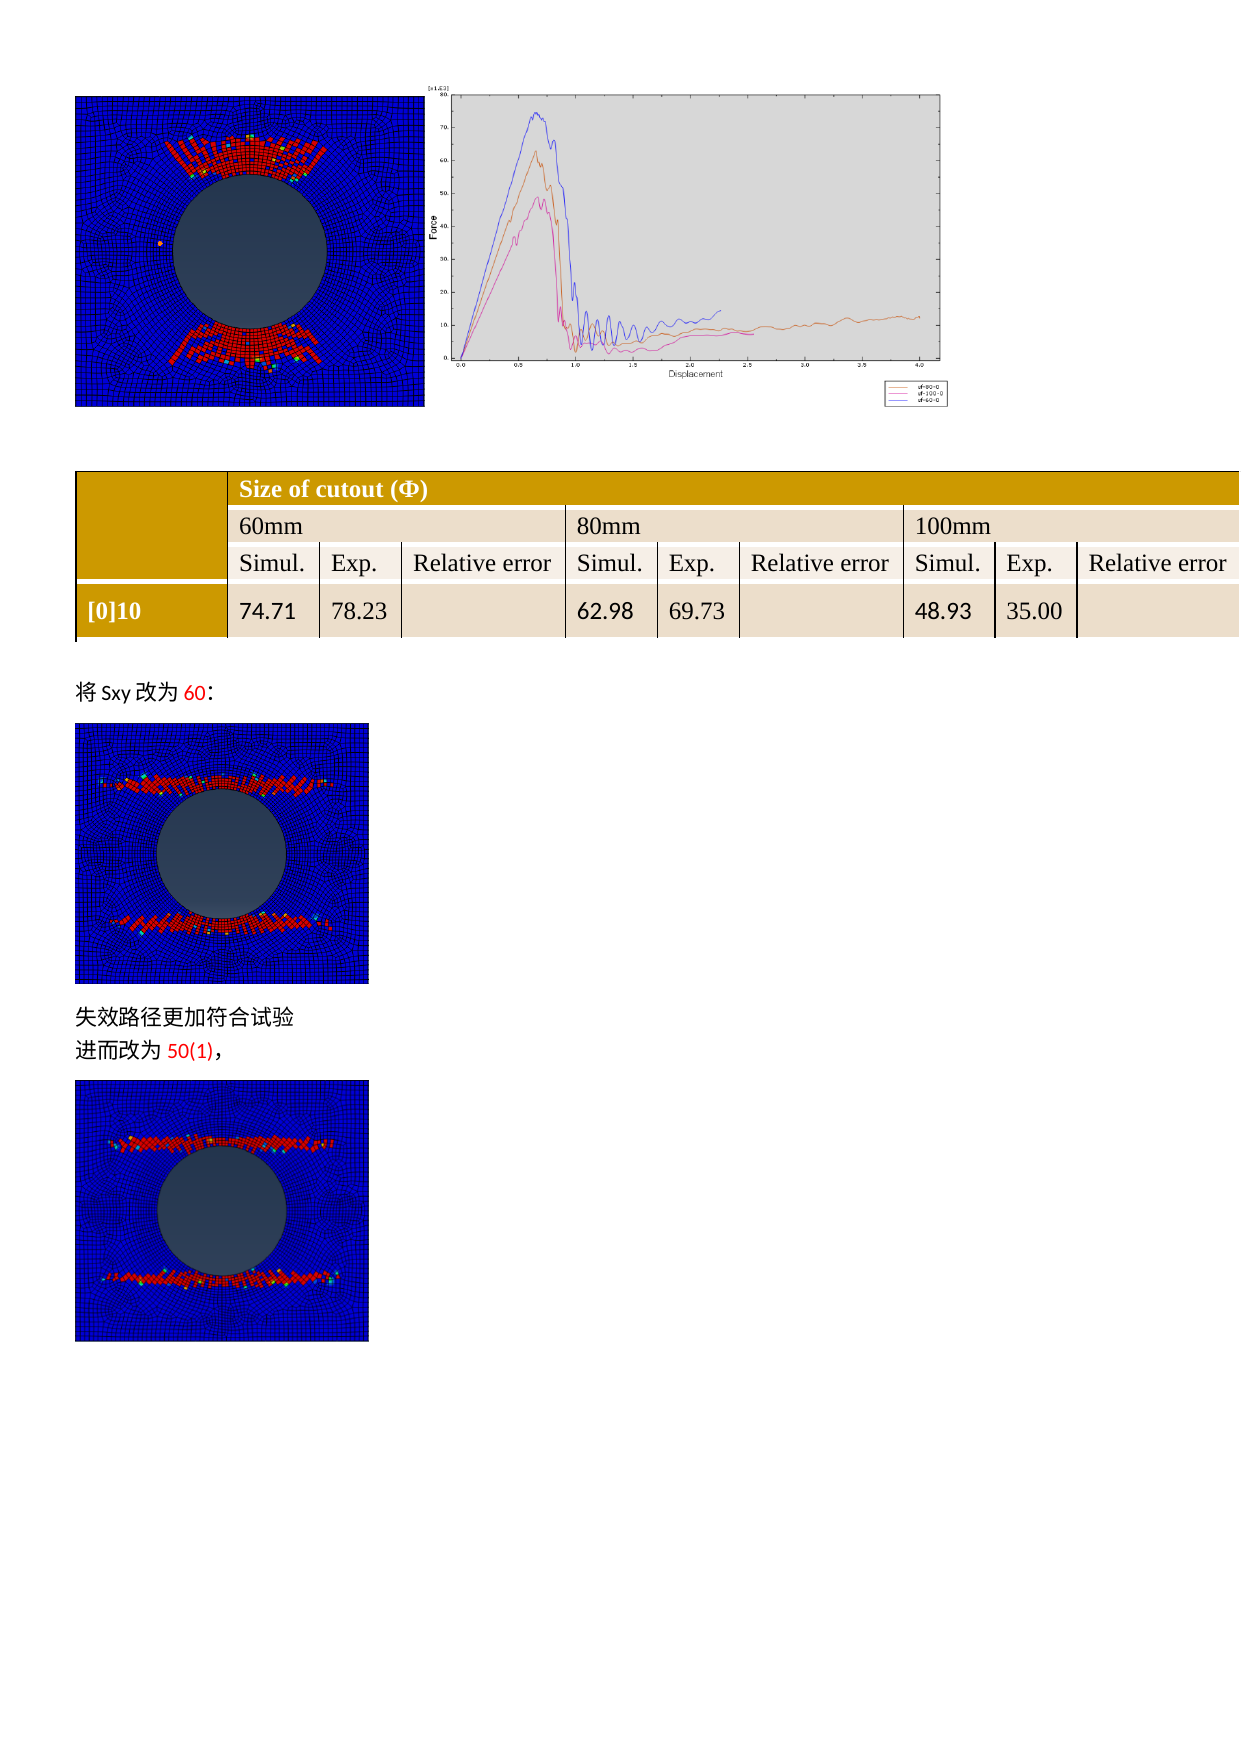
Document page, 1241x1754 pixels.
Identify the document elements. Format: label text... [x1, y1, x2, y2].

table_cell 60mm [228, 510, 565, 542]
table_cell [740, 584, 903, 637]
picture [75, 80, 948, 407]
table_cell Simul. [566, 547, 657, 579]
table_cell Simul. [904, 547, 994, 579]
table_cell [0]10 [77, 584, 227, 637]
text 进而改为50(1)， [75, 1032, 1165, 1065]
table_cell [402, 584, 565, 637]
table_cell 62.98 [566, 584, 657, 637]
table_cell Simul. [228, 547, 319, 579]
table_cell 74.71 [228, 584, 319, 637]
table_cell 35.00 [996, 584, 1076, 637]
table_cell Exp. [996, 547, 1076, 579]
table_header [77, 472, 227, 579]
text 失效路径更加符合试验 [75, 1000, 1165, 1032]
table_cell 78.23 [320, 584, 401, 637]
picture [75, 1080, 369, 1342]
table_cell Relative error [402, 547, 565, 579]
table_cell 100mm [904, 510, 1239, 542]
table_cell Relative error [740, 547, 903, 579]
text 将Sxy改为60： [75, 675, 1165, 707]
table_cell 48.93 [904, 584, 994, 637]
table_cell 80mm [566, 510, 903, 542]
table_header Size of cutout (Ф) [228, 472, 1239, 505]
table_cell Exp. [658, 547, 739, 579]
picture [75, 723, 369, 984]
table_cell Exp. [320, 547, 401, 579]
table_cell [1078, 584, 1239, 637]
table_cell 69.73 [658, 584, 739, 637]
table_cell Relative error [1078, 547, 1239, 579]
